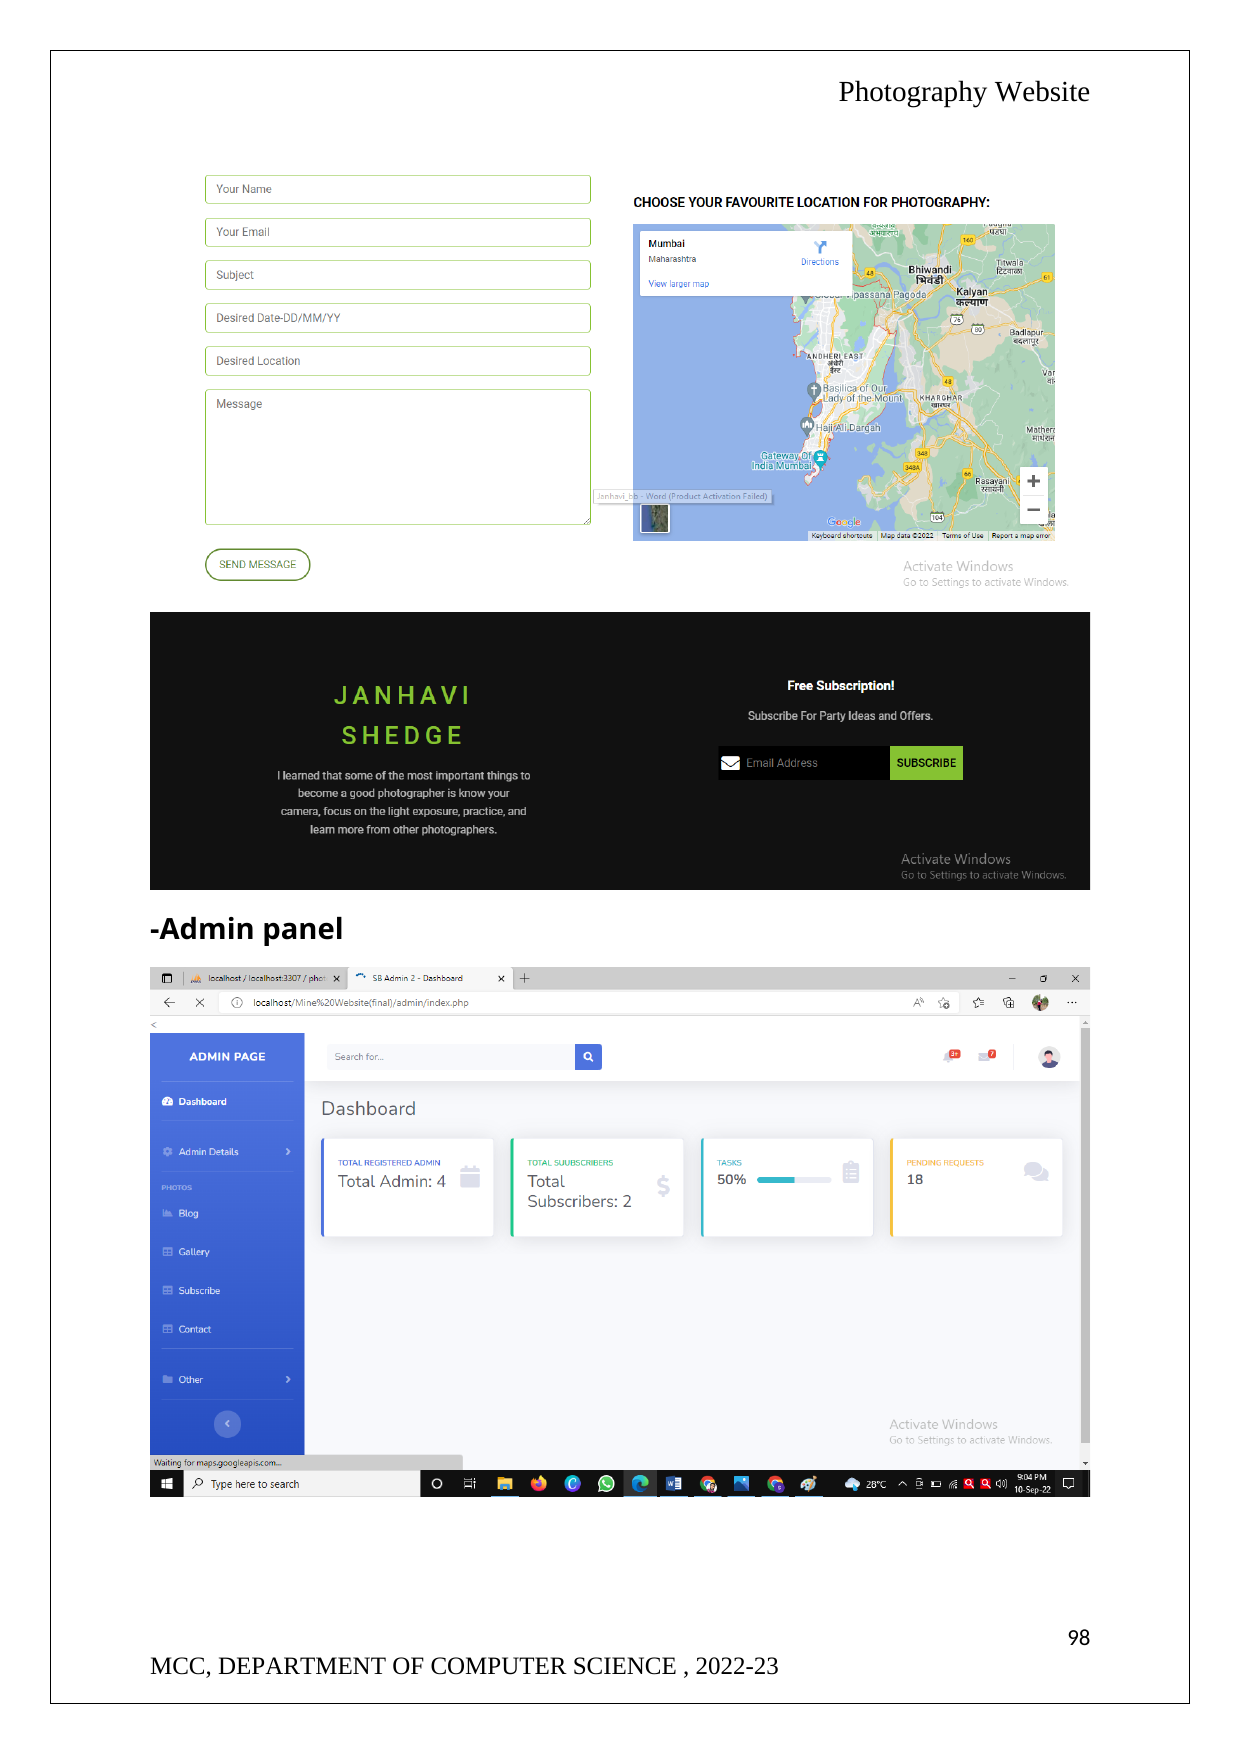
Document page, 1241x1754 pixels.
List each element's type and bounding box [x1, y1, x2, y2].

picture [150, 150, 1091, 594]
picture [150, 967, 1091, 1497]
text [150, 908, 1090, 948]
picture [150, 612, 1091, 890]
